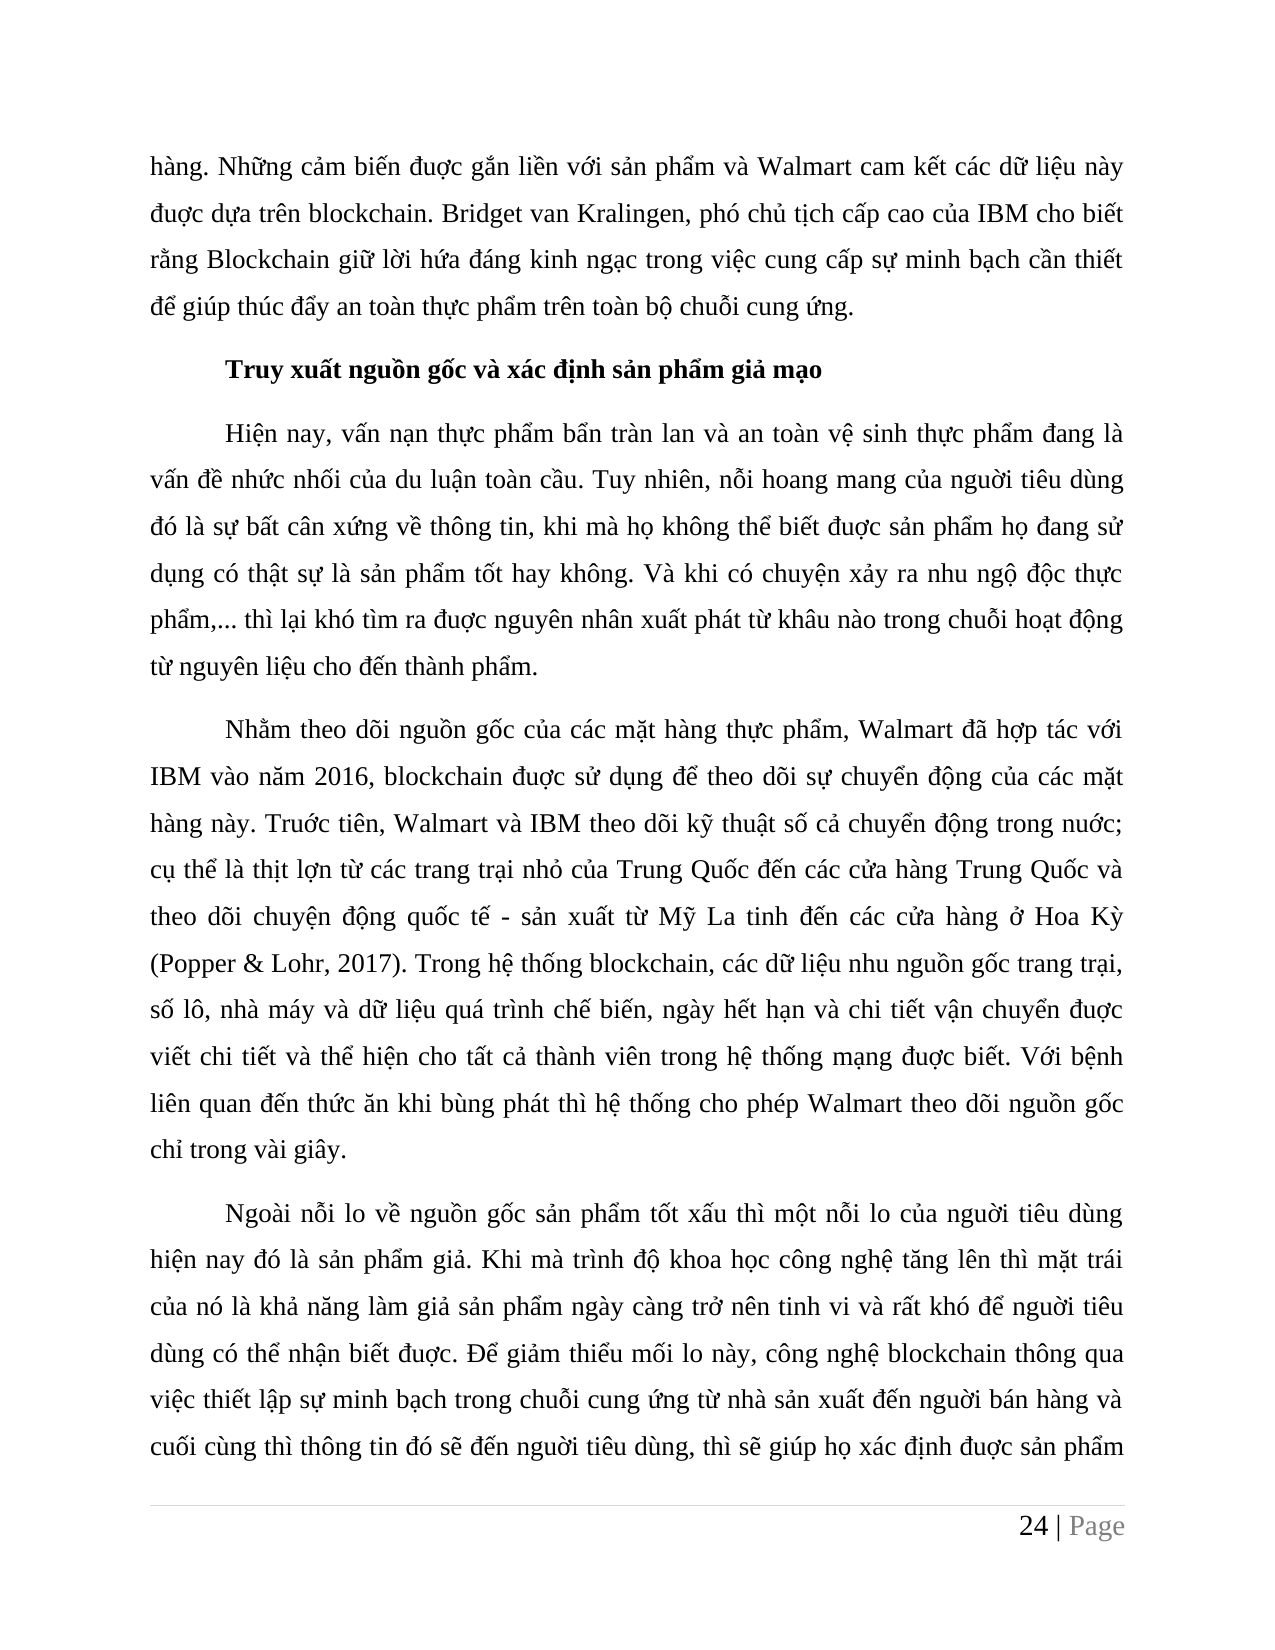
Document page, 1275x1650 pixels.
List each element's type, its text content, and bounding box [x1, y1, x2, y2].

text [150, 1197, 1125, 1461]
text Nhằm theo dõi nguồn gốc của các mặt hàng thực phẩm, Walmart đã hợp tác với IBM vào năm 2016, blockchain đuợc sử dụng để theo dõi sự chuyển động của các mặt hàng này. Truớc tiên, Walmart và IBM theo dõi kỹ thuật số cả chuyển động trong nuớc; cụ thể là thịt lợn từ các trang trại nhỏ của Trung Quốc đến các cửa hàng Trung Quốc và theo dõi chuyện động quốc tế - sản xuất từ Mỹ La tinh đến các cửa hàng ở Hoa Kỳ (Popper & Lohr, 2017). Trong hệ thống blockchain, các dữ liệu nhu nguồn gốc trang trại, số lô, nhà máy và dữ liệu quá trình chế biến, ngày hết hạn và chi tiết vận chuyển đuợc viết chi tiết và thể hiện cho tất cả thành viên trong hệ thống mạng đuợc biết. Với bệnh liên quan đến thức ăn khi bùng phát thì hệ thống cho phép Walmart theo dõi nguồn gốc chỉ trong vài giây. [150, 713, 1125, 1164]
text Hiện nay, vấn nạn thực phẩm bẩn tràn lan và an toàn vệ sinh thực phẩm đang là vấn đề nhức nhối của du luận toàn cầu. Tuy nhiên, nỗi hoang mang của nguời tiêu dùng đó là sự bất cân xứng về thông tin, khi mà họ không thể biết đuợc sản phẩm họ đang sử dụng có thật sự là sản phẩm tốt hay không. Và khi có chuyện xảy ra nhu ngộ độc thực phẩm,... thì lại khó tìm ra đuợc nguyên nhân xuất phát từ khâu nào trong chuỗi hoạt động từ nguyên liệu cho đến thành phẩm. [150, 417, 1125, 681]
text Truy xuất nguồn gốc và xác định sản phẩm giả mạo [150, 353, 1125, 384]
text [150, 150, 1125, 321]
